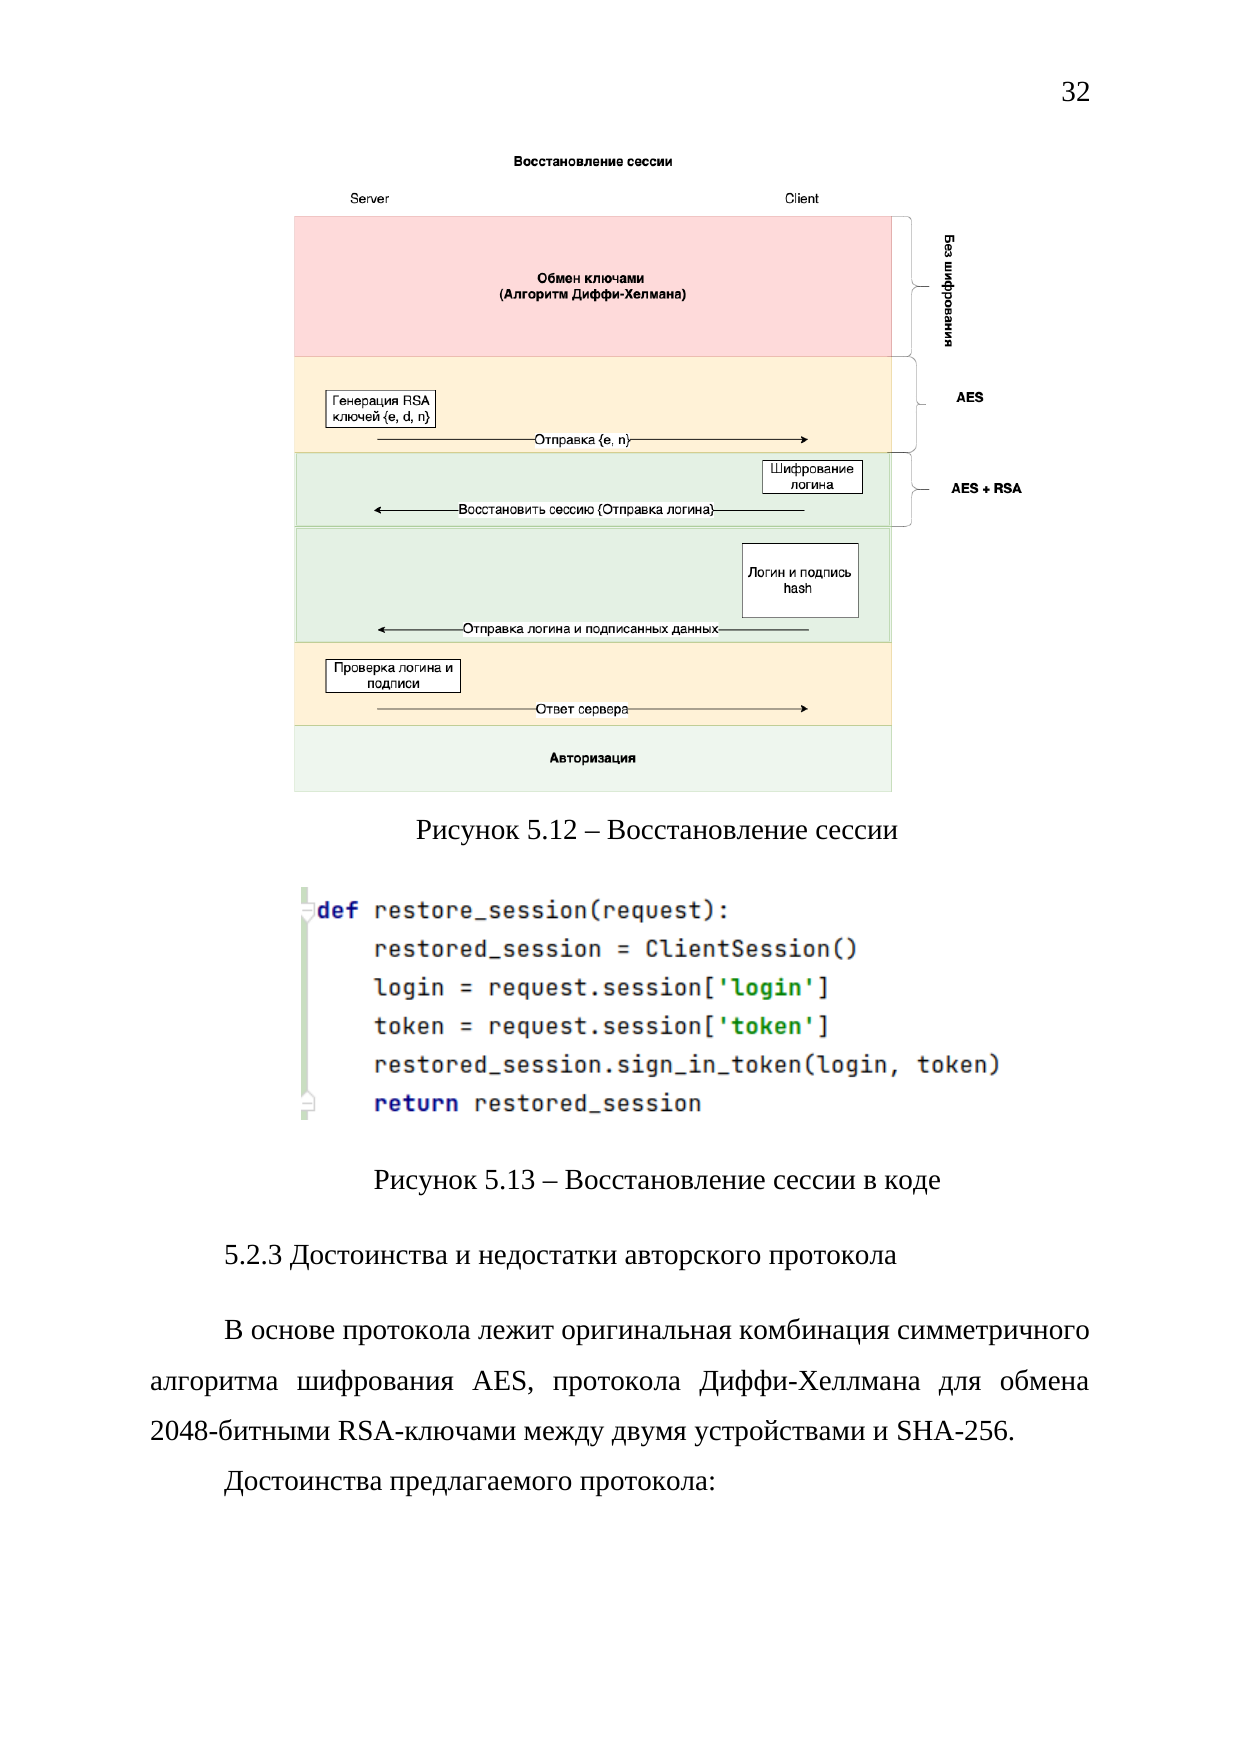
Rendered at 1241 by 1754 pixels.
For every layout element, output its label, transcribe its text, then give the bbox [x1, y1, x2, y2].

text Рисунок 5.12 – Восстановление сессии [150, 812, 1090, 846]
text В основе протокола лежит оригинальная комбинация симметричного алгоритма шифрования AES, протокола Диффи-Хеллмана для обмена 2048-битными RSA-ключами между двумя устройствами и SHA-256. [150, 1312, 1090, 1447]
picture [290, 150, 1032, 796]
text Достоинства предлагаемого протокола: [150, 1463, 1090, 1497]
picture [301, 887, 1014, 1120]
text Рисунок 5.13 – Восстановление сессии в коде [150, 1162, 1090, 1195]
text 5.2.3 Достоинства и недостатки авторского протокола [150, 1237, 1090, 1271]
